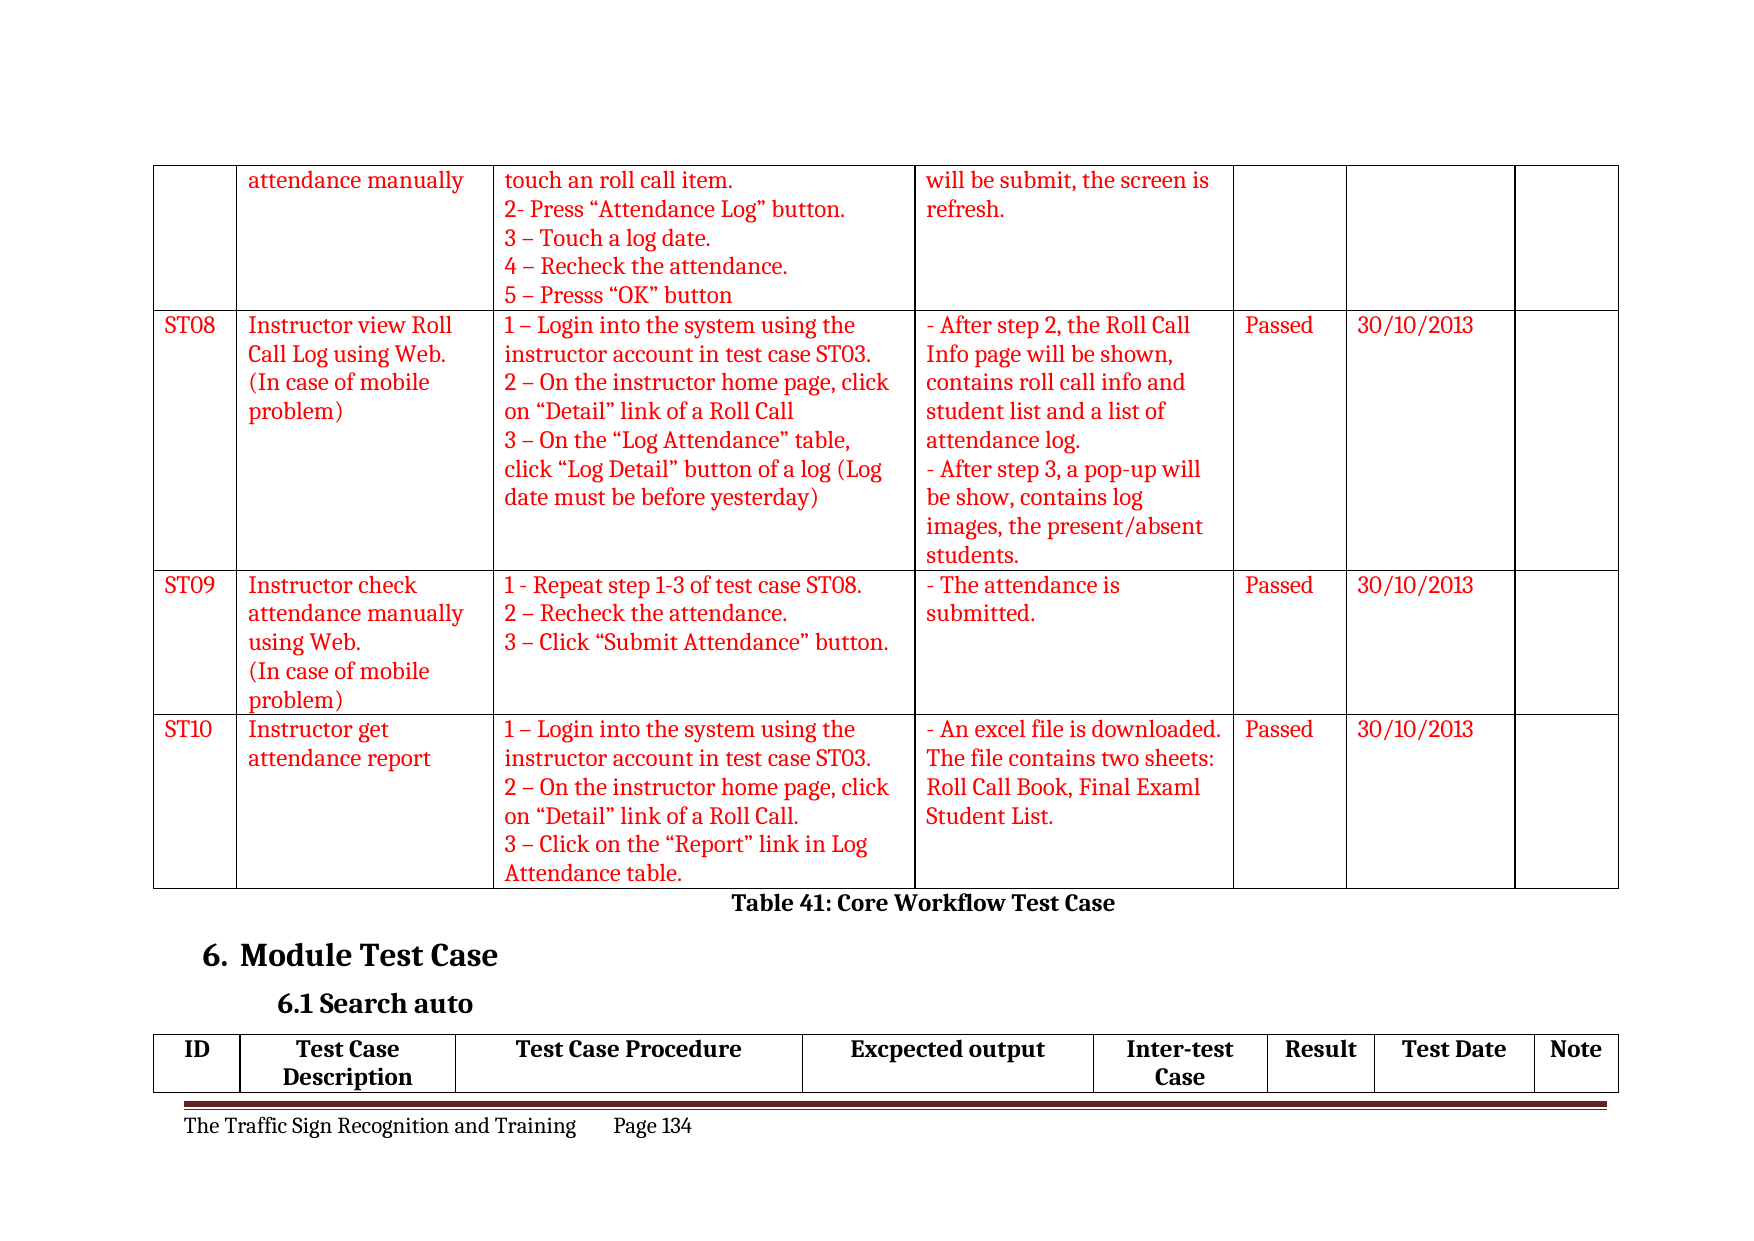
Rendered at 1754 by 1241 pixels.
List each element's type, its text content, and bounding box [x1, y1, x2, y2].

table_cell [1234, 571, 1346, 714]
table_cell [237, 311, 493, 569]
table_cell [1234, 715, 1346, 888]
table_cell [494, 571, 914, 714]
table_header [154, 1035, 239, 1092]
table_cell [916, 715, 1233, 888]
subtitle Module Test Case [202, 937, 1607, 975]
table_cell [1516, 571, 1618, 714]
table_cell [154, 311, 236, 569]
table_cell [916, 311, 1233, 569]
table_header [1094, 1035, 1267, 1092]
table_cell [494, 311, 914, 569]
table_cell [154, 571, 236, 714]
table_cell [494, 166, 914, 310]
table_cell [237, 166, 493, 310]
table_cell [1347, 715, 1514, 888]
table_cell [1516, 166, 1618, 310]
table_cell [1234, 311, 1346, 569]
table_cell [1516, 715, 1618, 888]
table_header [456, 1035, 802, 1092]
subtitle Search auto [277, 987, 1607, 1021]
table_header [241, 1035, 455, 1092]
list Table 41: Core Workflow Test Case [240, 889, 1607, 918]
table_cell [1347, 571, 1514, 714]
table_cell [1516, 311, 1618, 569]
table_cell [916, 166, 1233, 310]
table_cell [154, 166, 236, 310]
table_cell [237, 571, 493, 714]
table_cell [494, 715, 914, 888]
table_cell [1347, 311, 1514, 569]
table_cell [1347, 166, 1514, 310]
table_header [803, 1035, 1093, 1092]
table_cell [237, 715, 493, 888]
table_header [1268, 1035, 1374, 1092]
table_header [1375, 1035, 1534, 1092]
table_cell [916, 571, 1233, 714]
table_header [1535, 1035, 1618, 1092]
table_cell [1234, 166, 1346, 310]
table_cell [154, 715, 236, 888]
